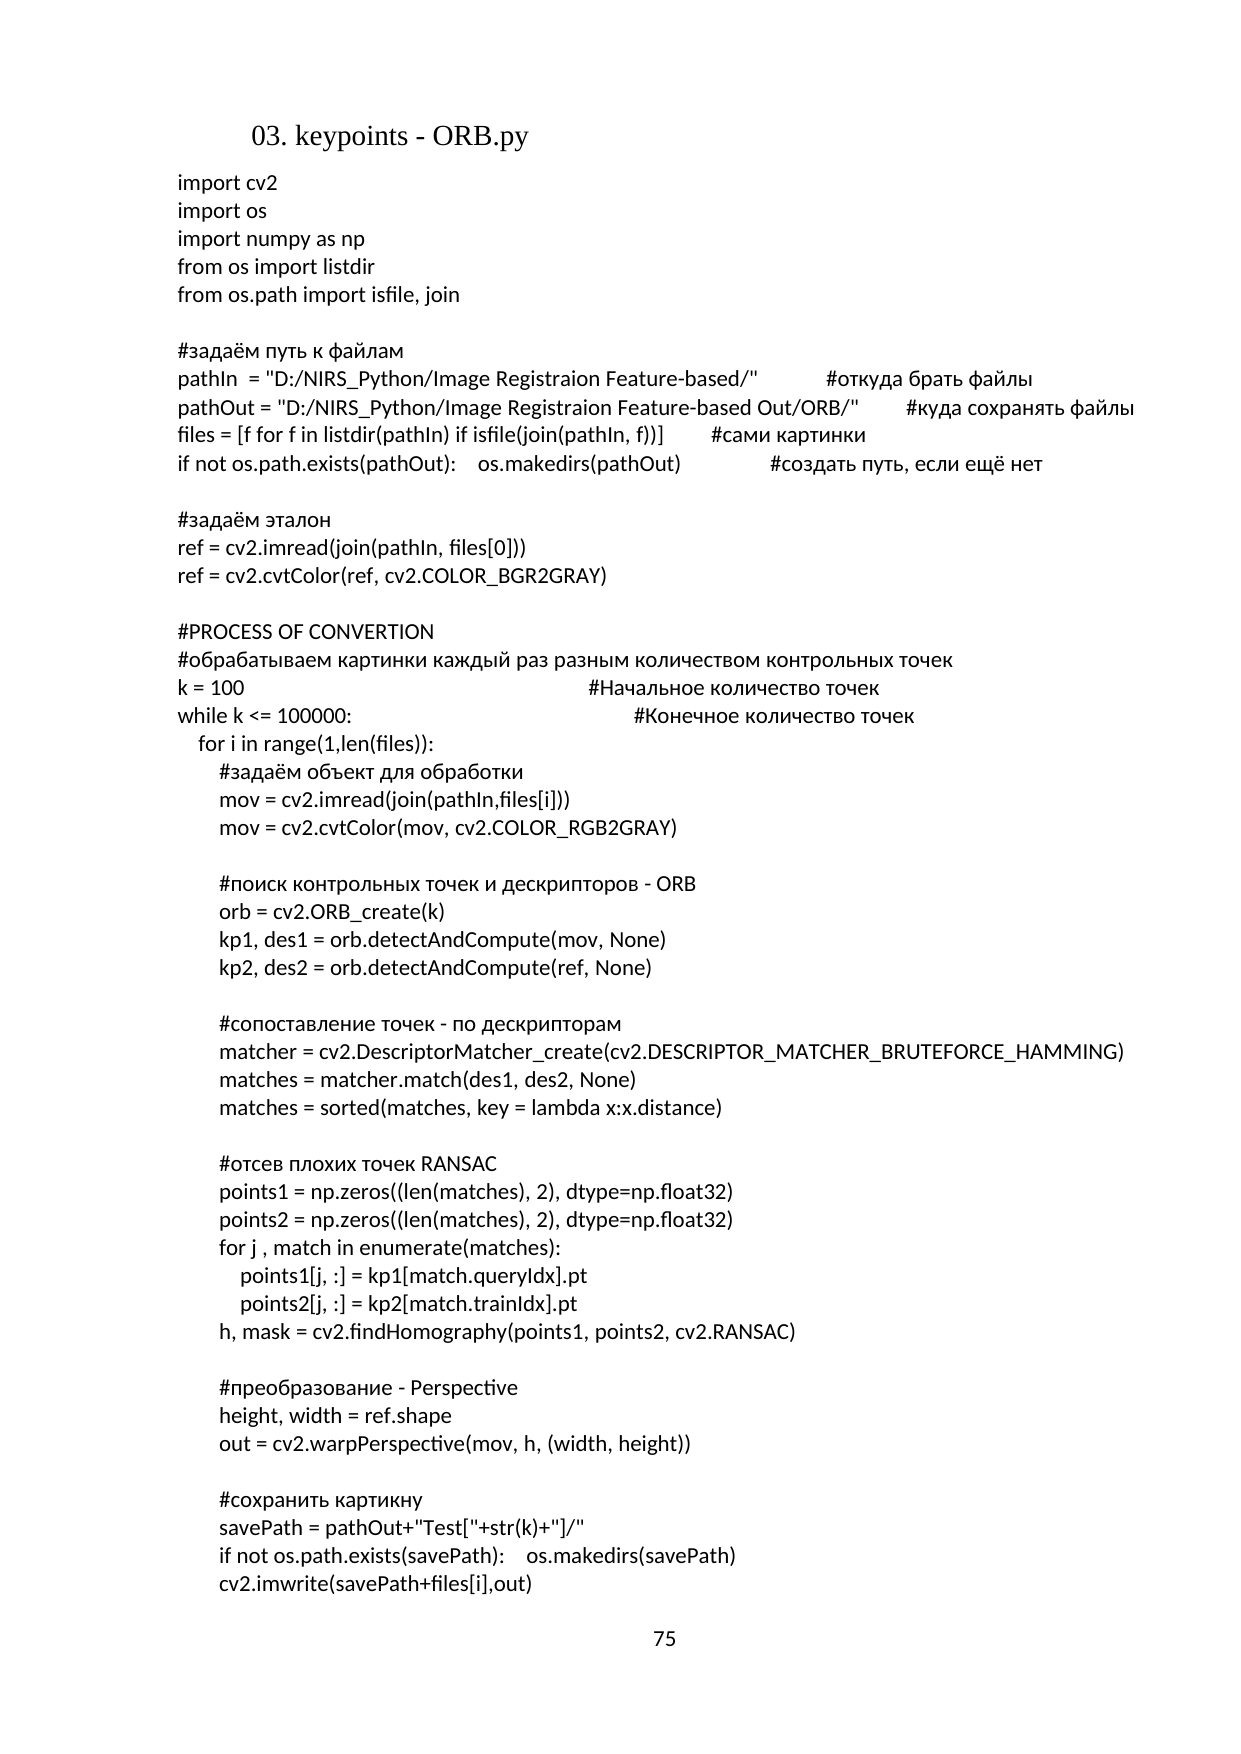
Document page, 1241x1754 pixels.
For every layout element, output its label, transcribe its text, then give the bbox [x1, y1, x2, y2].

text ref = cv2.imread(join(pathIn, files[0])) [177, 533, 1152, 561]
text if not os.path.exists(pathOut): os.makedirs(pathOut) #создать путь, если ещё нет [177, 449, 1152, 477]
text k = 100 #Начальное количество точек [177, 673, 1152, 701]
text from os.path import isfile, join [177, 281, 1152, 308]
text #сопоставление точек - по дескрипторам [177, 1009, 1152, 1037]
text 03. keypoints - ORB.py [177, 118, 1152, 152]
text #задаём путь к файлам [177, 337, 1152, 364]
text mov = cv2.imread(join(pathIn,files[i])) [177, 785, 1152, 813]
text #обрабатываем картинки каждый раз разным количеством контрольных точек [177, 645, 1152, 673]
text pathIn = "D:/NIRS_Python/Image Registraion Feature-based/" #откуда брать файлы [177, 364, 1152, 393]
text #отсев плохих точек RANSAC [177, 1149, 1152, 1177]
text import os [177, 196, 1152, 224]
text while k <= 100000: #Конечное количество точек [177, 701, 1152, 729]
text height, width = ref.shape [177, 1401, 1152, 1429]
text points2 = np.zeros((len(matches), 2), dtype=np.float32) [177, 1205, 1152, 1233]
text out = cv2.warpPerspective(mov, h, (width, height)) [177, 1429, 1152, 1457]
text ref = cv2.cvtColor(ref, cv2.COLOR_BGR2GRAY) [177, 561, 1152, 589]
text import numpy as np [177, 224, 1152, 252]
text pathOut = "D:/NIRS_Python/Image Registraion Feature-based Out/ORB/" #куда сохранять файлы [177, 393, 1152, 421]
text points1 = np.zeros((len(matches), 2), dtype=np.float32) [177, 1177, 1152, 1205]
text kp1, des1 = orb.detectAndCompute(mov, None) [177, 925, 1152, 953]
text #преобразование - Perspective [177, 1373, 1152, 1401]
text cv2.imwrite(savePath+files[i],out) [177, 1569, 1152, 1597]
text from os import listdir [177, 252, 1152, 281]
text points2[j, :] = kp2[match.trainIdx].pt [177, 1289, 1152, 1317]
text h, mask = cv2.findHomography(points1, points2, cv2.RANSAC) [177, 1317, 1152, 1345]
text #задаём объект для обработки [177, 757, 1152, 785]
text matches = matcher.match(des1, des2, None) [177, 1065, 1152, 1093]
text #PROCESS OF CONVERTION [177, 617, 1152, 645]
text if not os.path.exists(savePath): os.makedirs(savePath) [177, 1541, 1152, 1569]
text points1[j, :] = kp1[match.queryIdx].pt [177, 1261, 1152, 1289]
text #сохранить картикну [177, 1485, 1152, 1513]
text #задаём эталон [177, 505, 1152, 533]
text import cv2 [177, 168, 1152, 196]
text for i in range(1,len(files)): [177, 729, 1152, 757]
text matcher = cv2.DescriptorMatcher_create(cv2.DESCRIPTOR_MATCHER_BRUTEFORCE_HAMMING) [177, 1037, 1152, 1065]
text for j , match in enumerate(matches): [177, 1233, 1152, 1261]
text matches = sorted(matches, key = lambda x:x.distance) [177, 1093, 1152, 1121]
text kp2, des2 = orb.detectAndCompute(ref, None) [177, 953, 1152, 981]
text mov = cv2.cvtColor(mov, cv2.COLOR_RGB2GRAY) [177, 813, 1152, 841]
text files = [f for f in listdir(pathIn) if isfile(join(pathIn, f))] #сами картинки [177, 421, 1152, 449]
text orb = cv2.ORB_create(k) [177, 897, 1152, 925]
text #поиск контрольных точек и дескрипторов - ORB [177, 869, 1152, 897]
text savePath = pathOut+"Test["+str(k)+"]/" [177, 1513, 1152, 1541]
